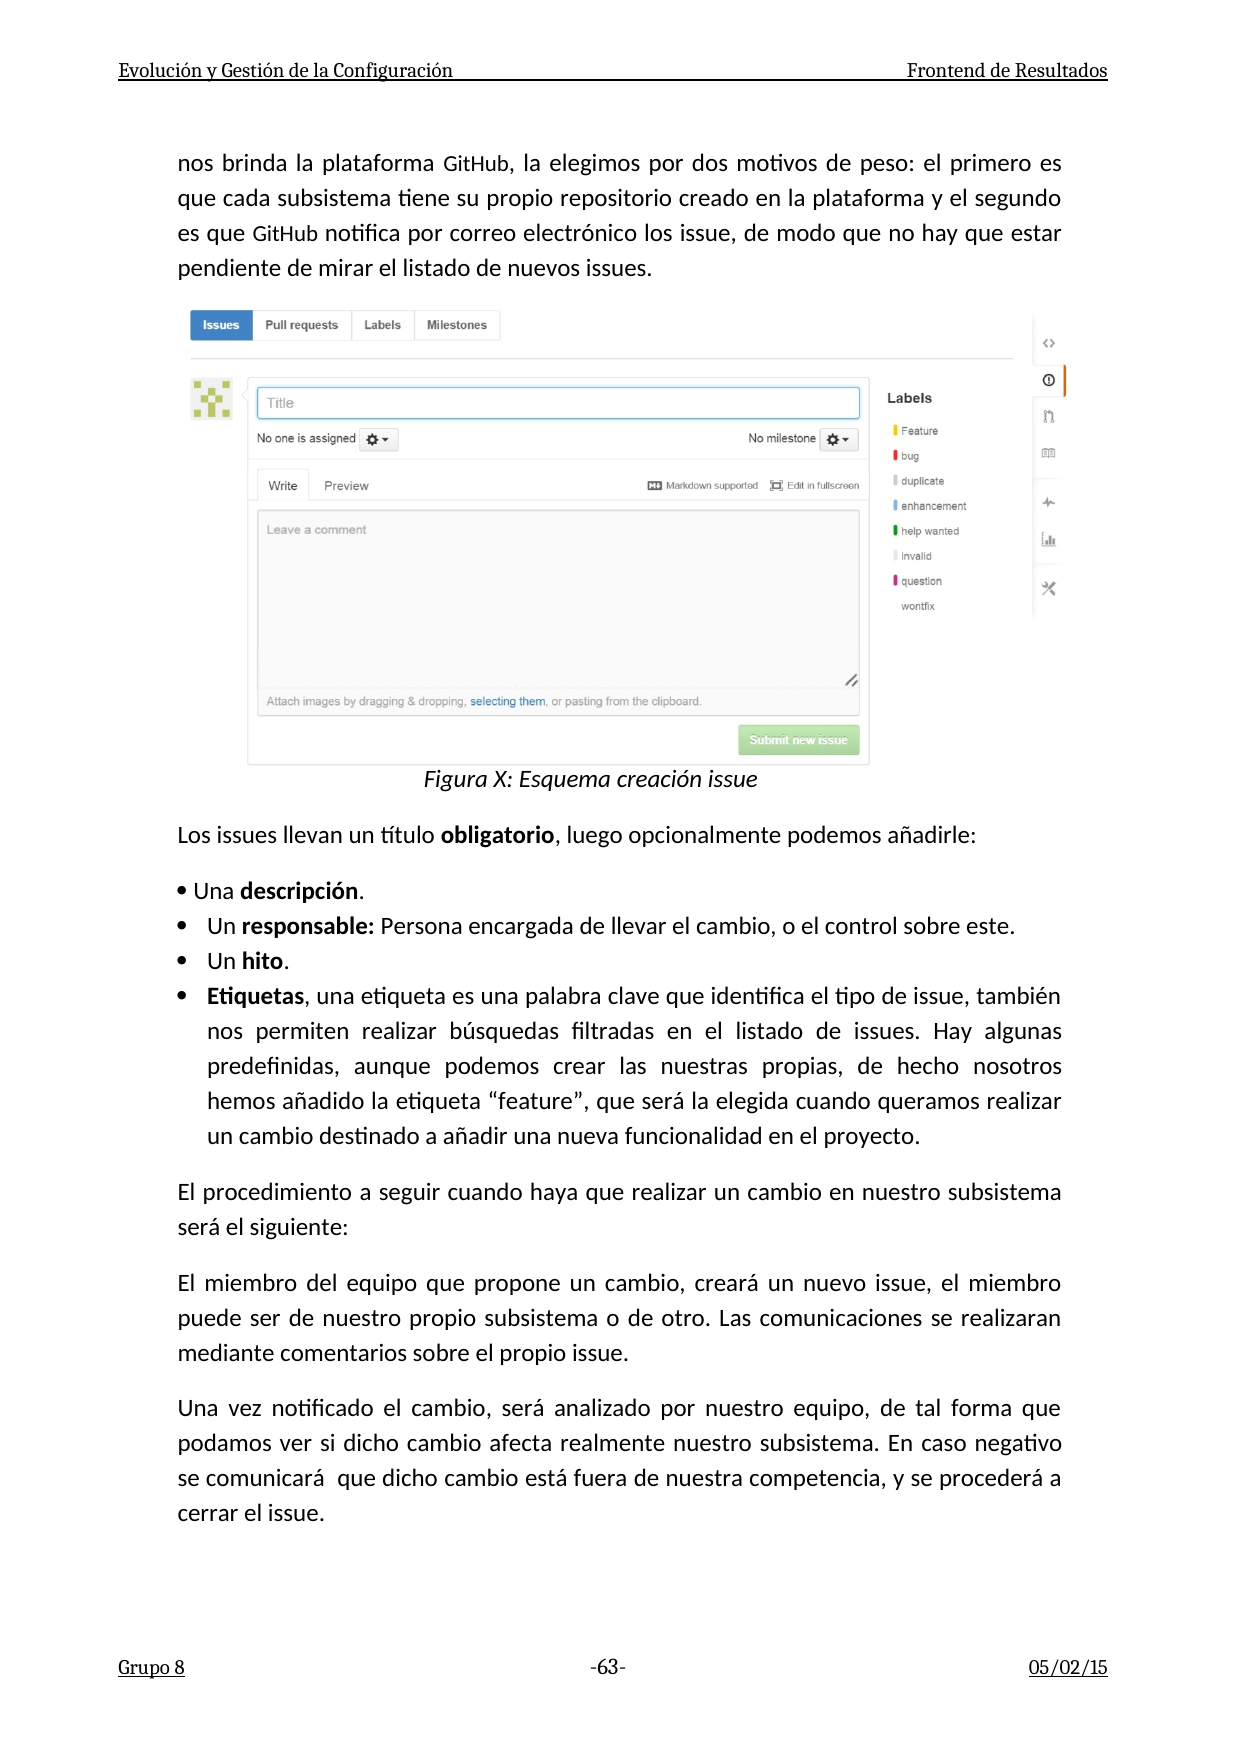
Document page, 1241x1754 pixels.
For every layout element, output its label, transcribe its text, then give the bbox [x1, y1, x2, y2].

list Los issues llevan un título obligatorio, luego opcionalmente podemos añadirle: [177, 819, 1063, 850]
text Una vez notificado el cambio, será analizado por nuestro equipo, de tal forma que podamos ver si dicho cambio afecta realmente nuestro subsistema. En caso negativo se comunicará que dicho cambio está fuera de nuestra competencia, y se procederá a cerrar el issue. [177, 1393, 1063, 1528]
text El miembro del equipo que propone un cambio, creará un nuevo issue, el miembro puede ser de nuestro propio subsistema o de otro. Las comunicaciones se realizaran mediante comentarios sobre el propio issue. [177, 1267, 1063, 1367]
list Un hito. [177, 945, 1063, 976]
list Etiquetas, una etiqueta es una palabra clave que identifica el tipo de issue, también nos permiten realizar búsquedas filtradas en el listado de issues. Hay algunas predefinidas, aunque podemos crear las nuestras propias, de hecho nosotros hemos añadido la etiqueta “feature”, que será la elegida cuando queramos realizar un cambio destinado a añadir una nueva funcionalidad en el proyecto. [177, 980, 1063, 1151]
picture [175, 302, 1085, 770]
text Figura X: Esquema creación issue [118, 763, 1063, 794]
list Un responsable: Persona encargada de llevar el cambio, o el control sobre este. [177, 910, 1063, 941]
text El procedimiento a seguir cuando haya que realizar un cambio en nuestro subsistema será el siguiente: [177, 1176, 1063, 1241]
list Una descripción. [177, 875, 1063, 906]
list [177, 148, 1063, 283]
